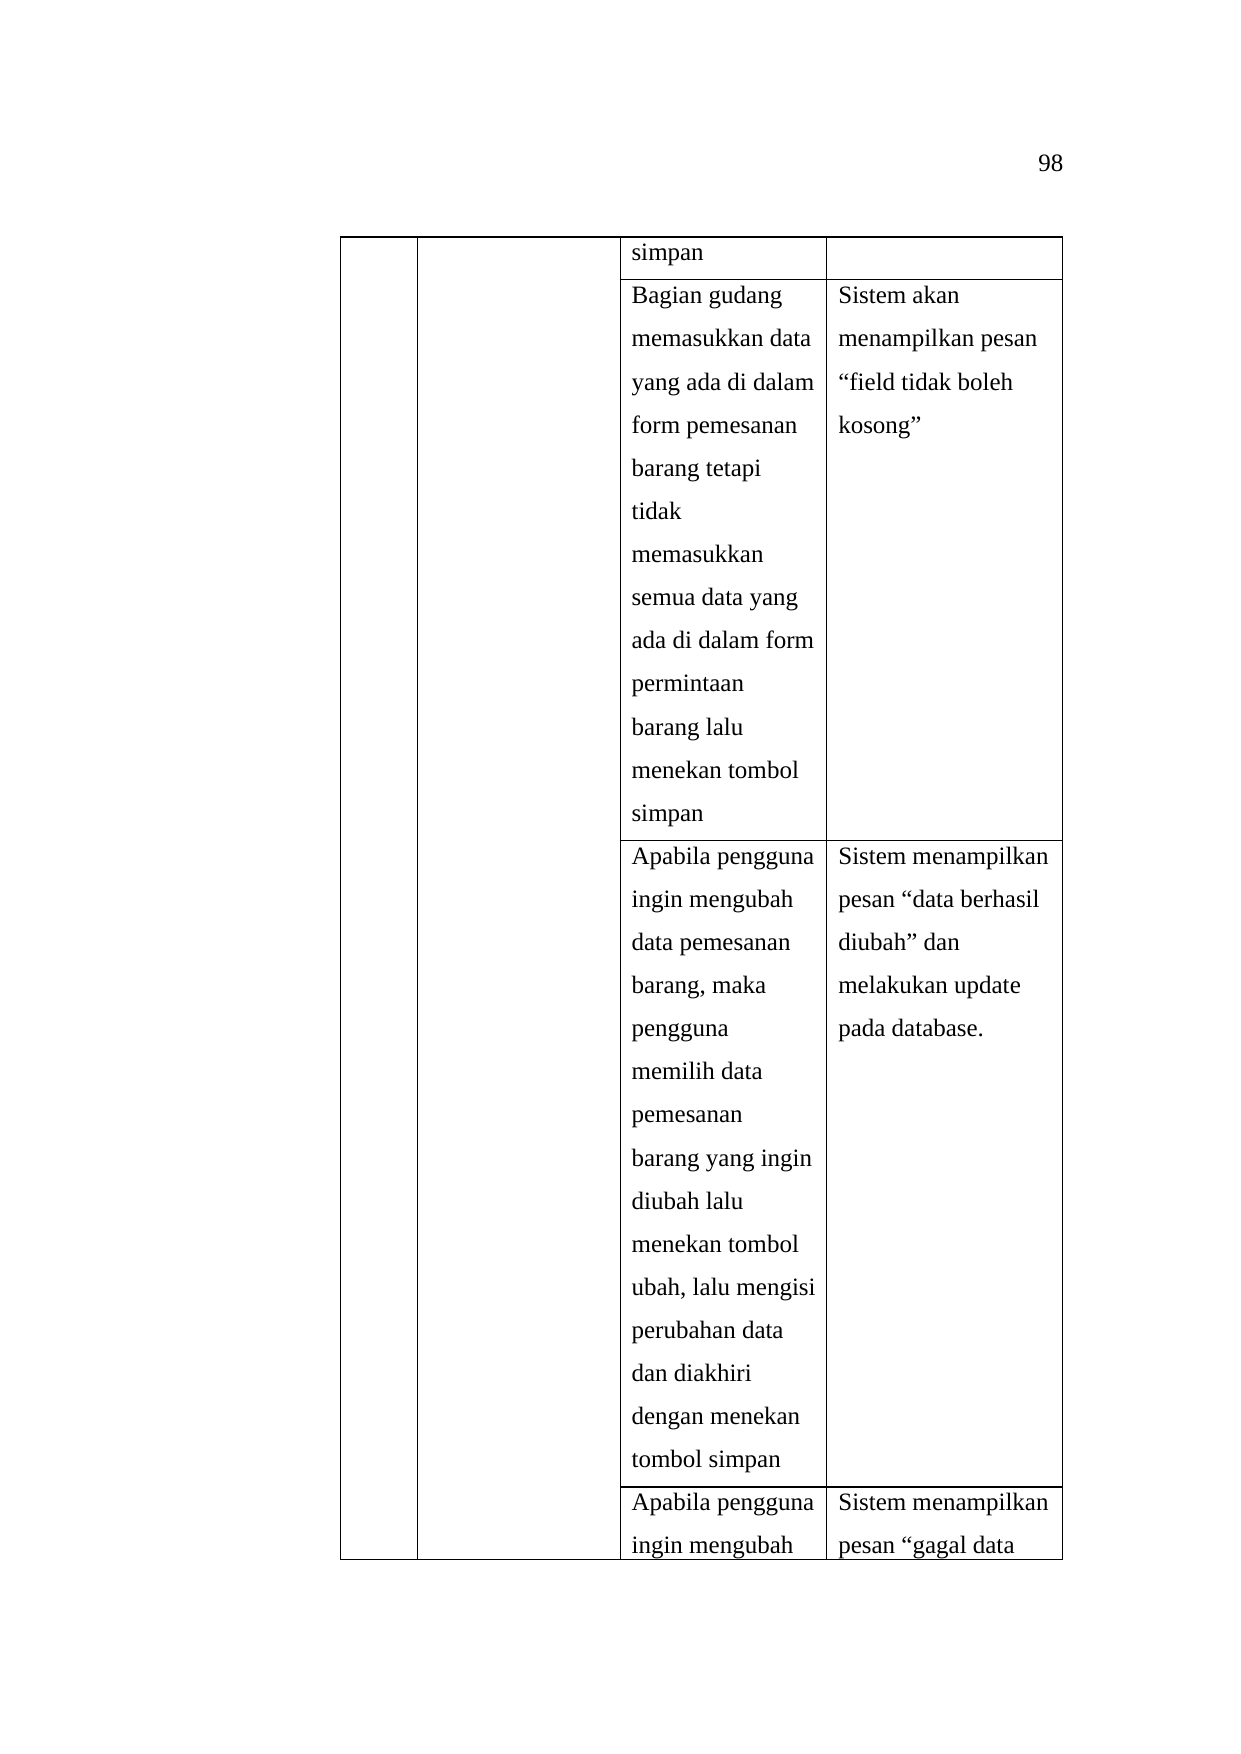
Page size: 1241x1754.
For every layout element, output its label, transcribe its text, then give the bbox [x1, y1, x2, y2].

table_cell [621, 238, 826, 279]
table_cell Sistem akan menampilkan pesan “field tidak boleh kosong” [827, 280, 1062, 840]
table_cell 6 [341, 238, 417, 1559]
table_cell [827, 1488, 1062, 1559]
table_cell Bagian gudang memasukkan data yang ada di dalam form pemesanan barang tetapi tidak memasukkan semua data yang ada di dalam form permintaan barang lalu menekan tombol simpan [621, 280, 826, 840]
table_cell Sistem menampilkan pesan “data berhasil diubah” dan melakukan update pada database. [827, 841, 1062, 1486]
table_cell Apabila pengguna ingin mengubah data pemesanan barang, maka pengguna memilih data pemesanan barang yang ingin diubah lalu menekan tombol ubah, lalu mengisi perubahan data dan diakhiri dengan menekan tombol simpan [621, 841, 826, 1486]
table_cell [418, 238, 620, 1559]
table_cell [827, 238, 1062, 279]
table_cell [621, 1488, 826, 1559]
